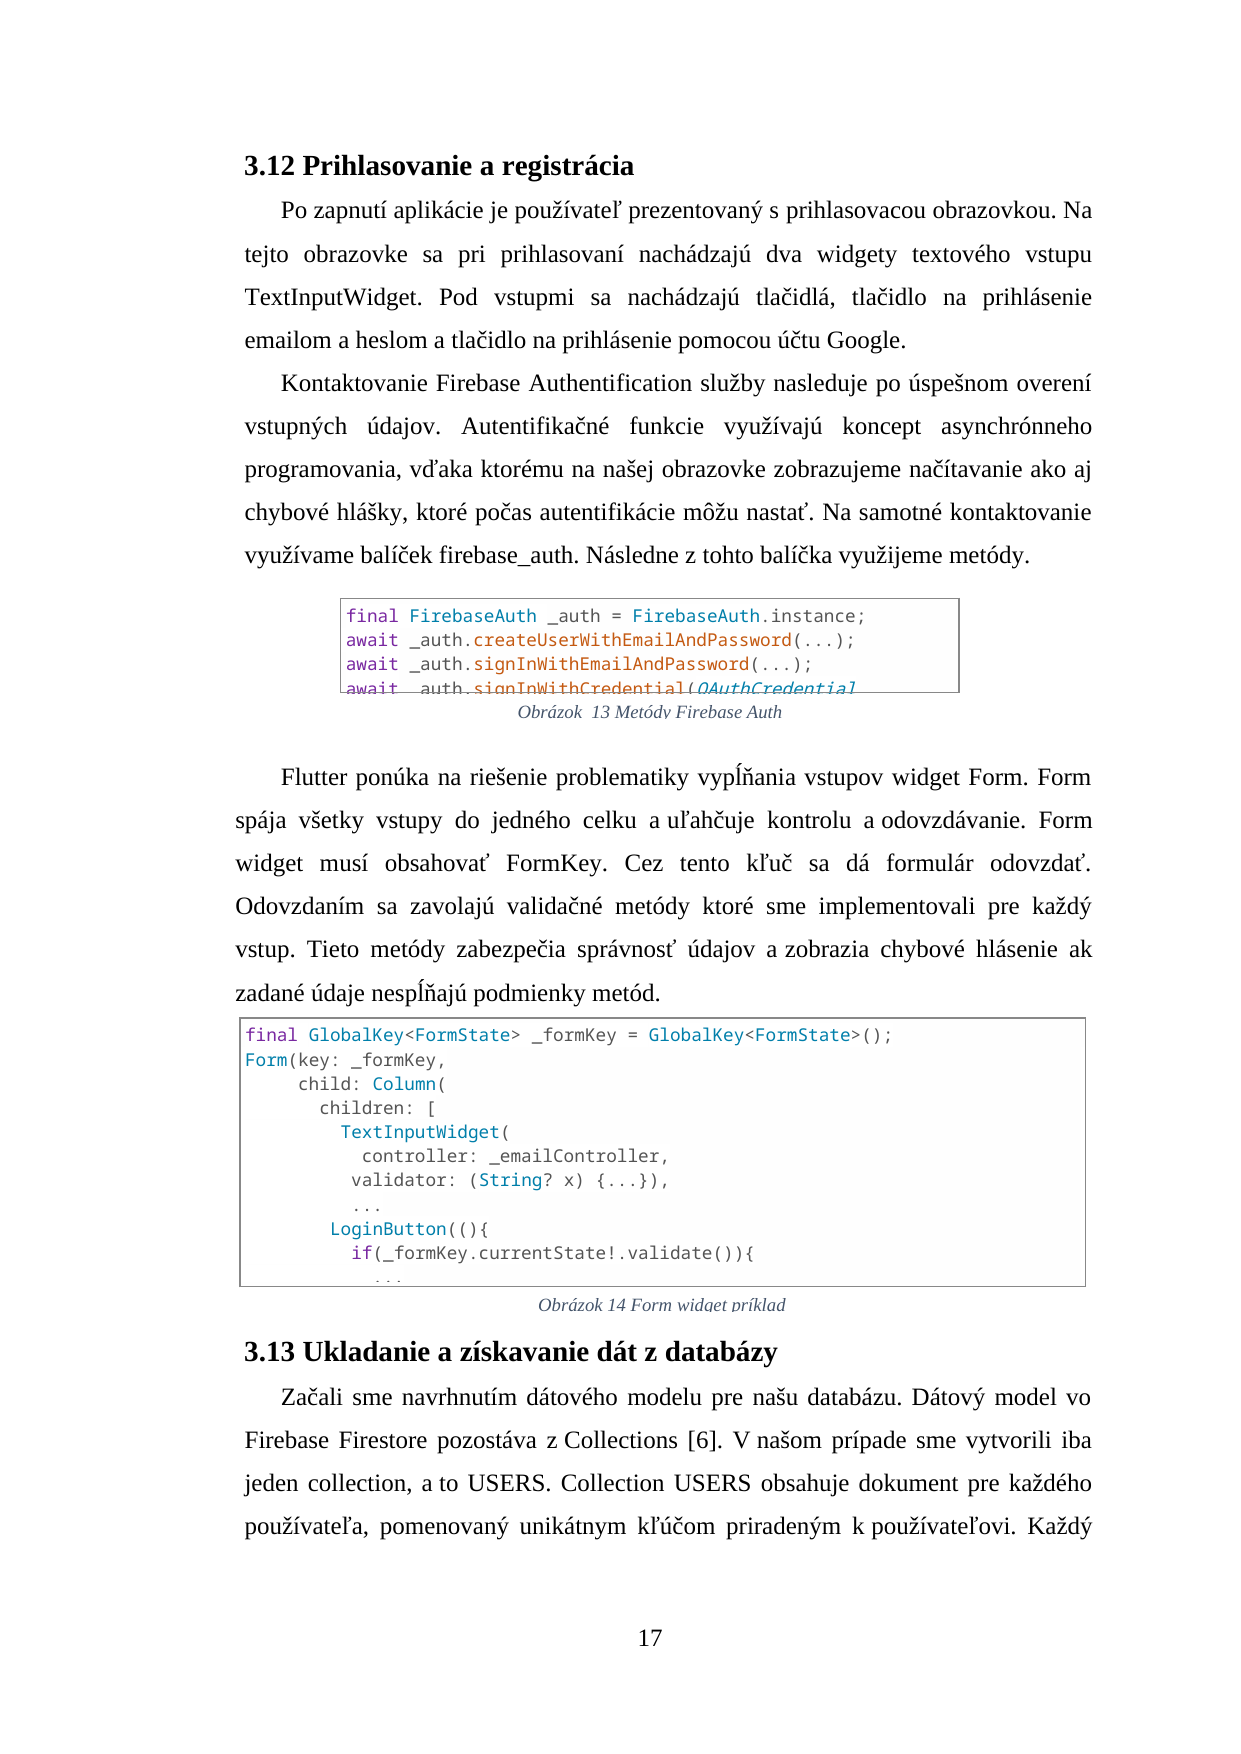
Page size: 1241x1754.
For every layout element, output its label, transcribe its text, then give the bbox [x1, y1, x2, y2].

text Kontaktovanie Firebase Authentification služby nasleduje po úspešnom overení vstupných údajov. Autentifikačné funkcie využívajú koncept asynchrónneho programovania, vďaka ktorému na našej obrazovke zobrazujeme načítavanie ako aj chybové hlášky, ktoré počas autentifikácie môžu nastať. Na samotné kontaktovanie využívame balíček firebase_auth. Následne z tohto balíčka využijeme metódy. [244, 368, 1092, 569]
picture [823, 1031, 827, 1041]
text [244, 1382, 1092, 1540]
text Po zapnutí aplikácie je používateľ prezentovaný s prihlasovacou obrazovkou. Na tejto obrazovke sa pri prihlasovaní nachádzajú dva widgety textového vstupu TextInputWidget. Pod vstupmi sa nachádzajú tlačidlá, tlačidlo na prihlásenie emailom a heslom a tlačidlo na prihlásenie pomocou účtu Google. [244, 196, 1092, 354]
text Ukladanie a získavanie dát z databázy [244, 1025, 1092, 1367]
text Prihlasovanie a registrácia [244, 148, 1092, 181]
picture [690, 612, 694, 622]
text Flutter ponúka na riešenie problematiky vypĺňania vstupov widget Form. Form spája všetky vstupy do jedného celku a uľahčuje kontrolu a odovzdávanie. Form widget musí obsahovať FormKey. Cez tento kľuč sa dá formulár odovzdať. Odovzdaním sa zavolajú validačné metódy ktoré sme implementovali pre každý vstup. Tieto metódy zabezpečia správnosť údajov a zobrazia chybové hlásenie ak zadané údaje nespĺňajú podmienky metód. [235, 762, 1092, 1006]
